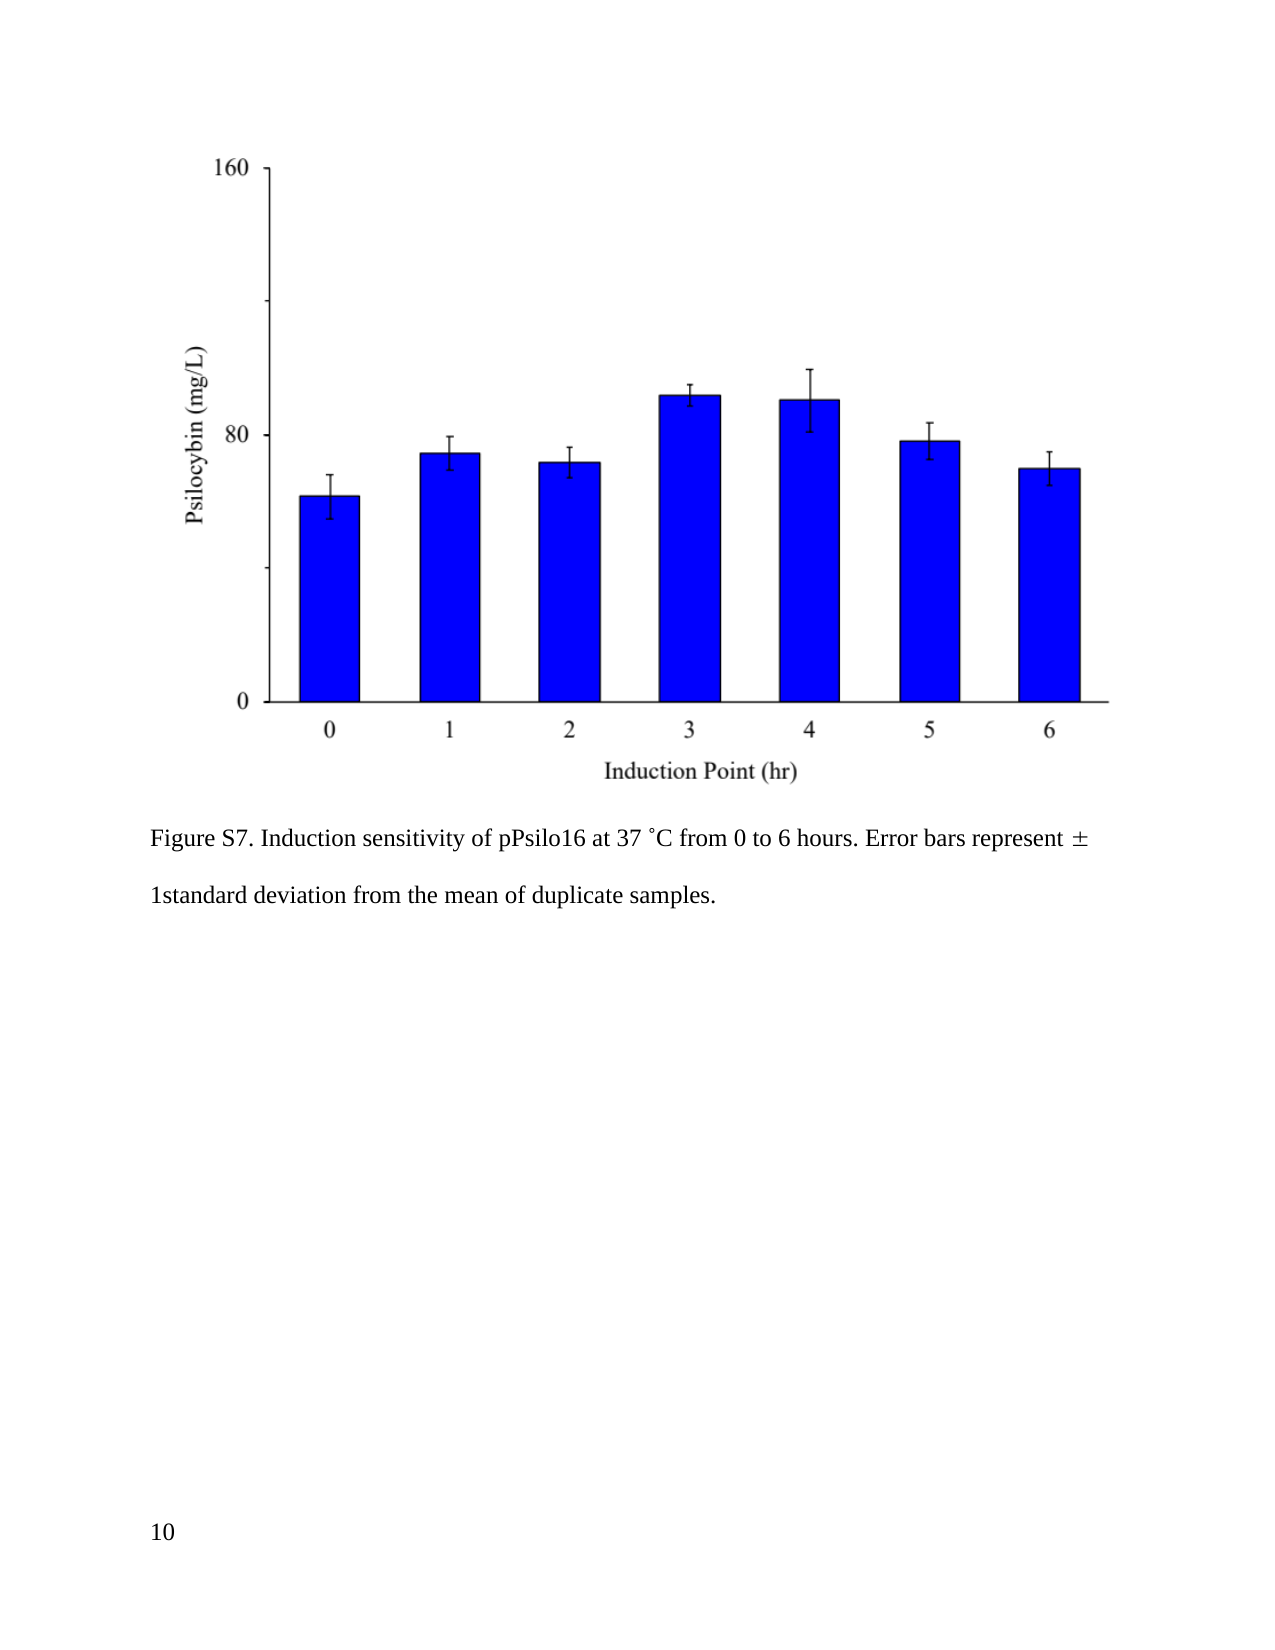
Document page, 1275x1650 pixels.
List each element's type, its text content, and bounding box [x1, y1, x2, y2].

text Figure S7. Induction sensitivity of pPsilo16 at 37 ˚C from 0 to 6 hours. Error bars represent 1standard deviation from the mean of duplicate samples. [150, 823, 1125, 909]
